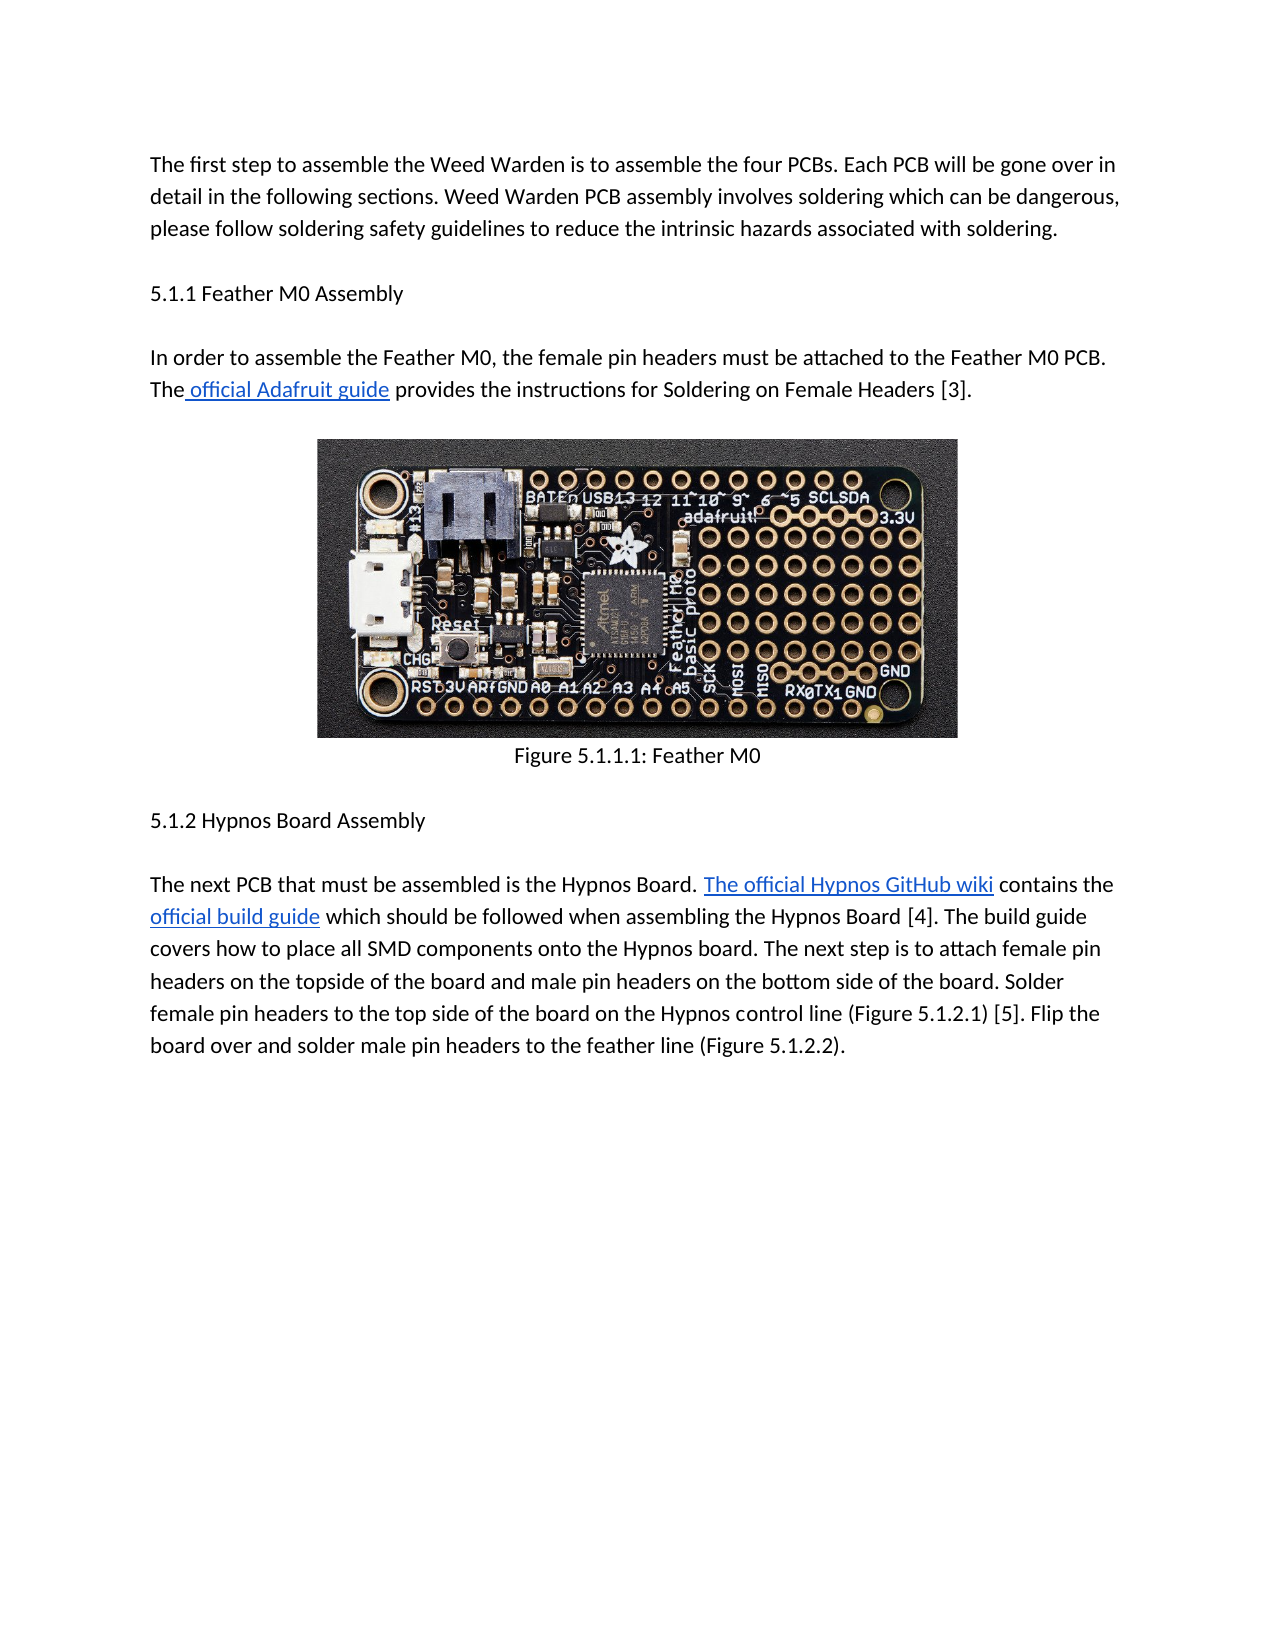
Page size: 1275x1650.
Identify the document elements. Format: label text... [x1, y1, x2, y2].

text The next PCB that must be assembled is the Hypnos Board. The official Hypnos GitHub wiki contains the official build guide which should be followed when assembling the Hypnos Board . The build guide covers how to place all SMD components onto the Hypnos board. The next step is to attach female pin headers on the topside of the board and male pin headers on the bottom side of the board. Solder female pin headers to the top side of the board on the Hypnos control line (Figure 5.1.2.1) . Flip the board over and solder male pin headers to the feather line (Figure 5.1.2.2). [150, 870, 1125, 1059]
text 5.1.1 Feather M0 Assembly [150, 279, 1125, 307]
picture [317, 439, 958, 738]
text The first step to assemble the Weed Warden is to assemble the four PCBs. Each PCB will be gone over in detail in the following sections. Weed Warden PCB assembly involves soldering which can be dangerous, please follow soldering safety guidelines to reduce the intrinsic hazards associated with soldering. [150, 150, 1125, 242]
text Figure 5.1.1.1: Feather M0 [150, 741, 1125, 769]
text In order to assemble the Feather M0, the female pin headers must be attached to the Feather M0 PCB. The official Adafruit guide provides the instructions for Soldering on Female Headers . [150, 343, 1125, 403]
text 5.1.2 Hypnos Board Assembly [150, 806, 1125, 834]
